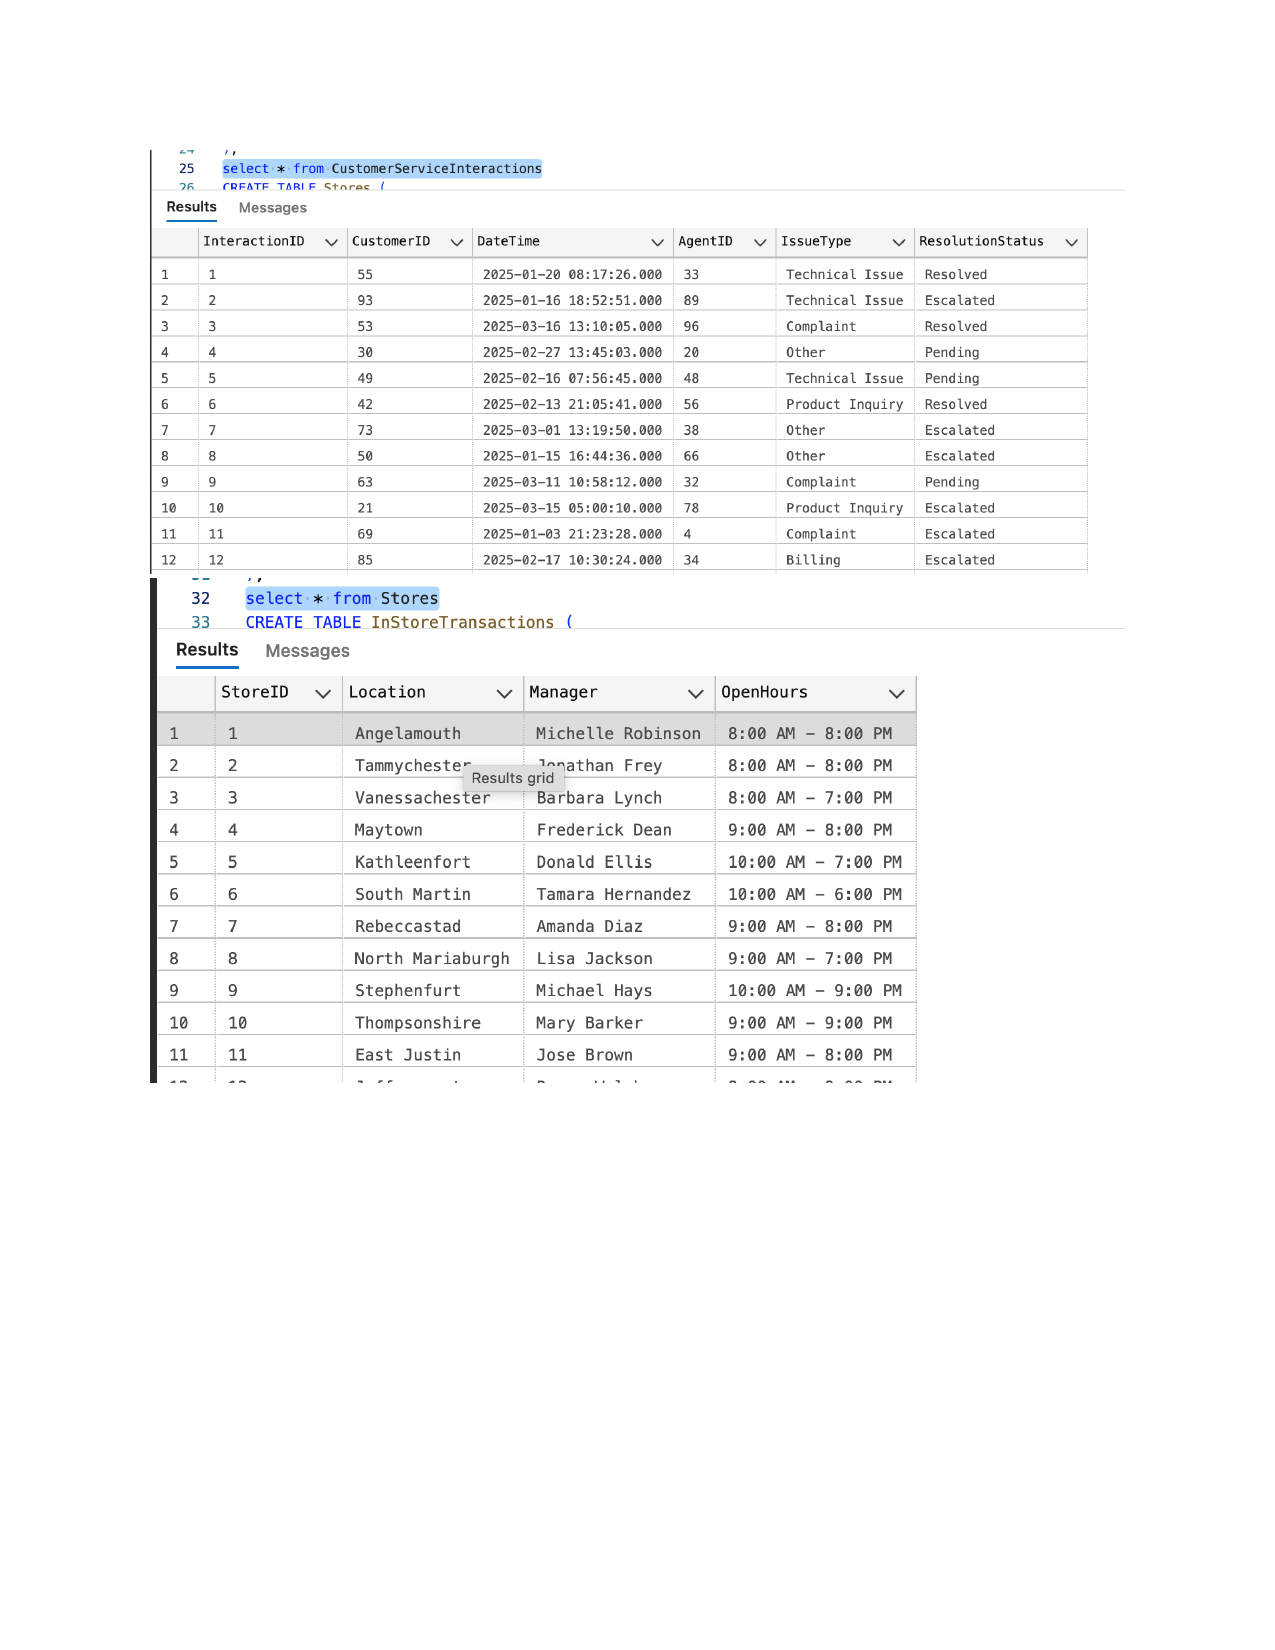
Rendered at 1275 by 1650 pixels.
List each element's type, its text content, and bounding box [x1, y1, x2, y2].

picture [150, 150, 1125, 574]
picture [150, 578, 1125, 1083]
